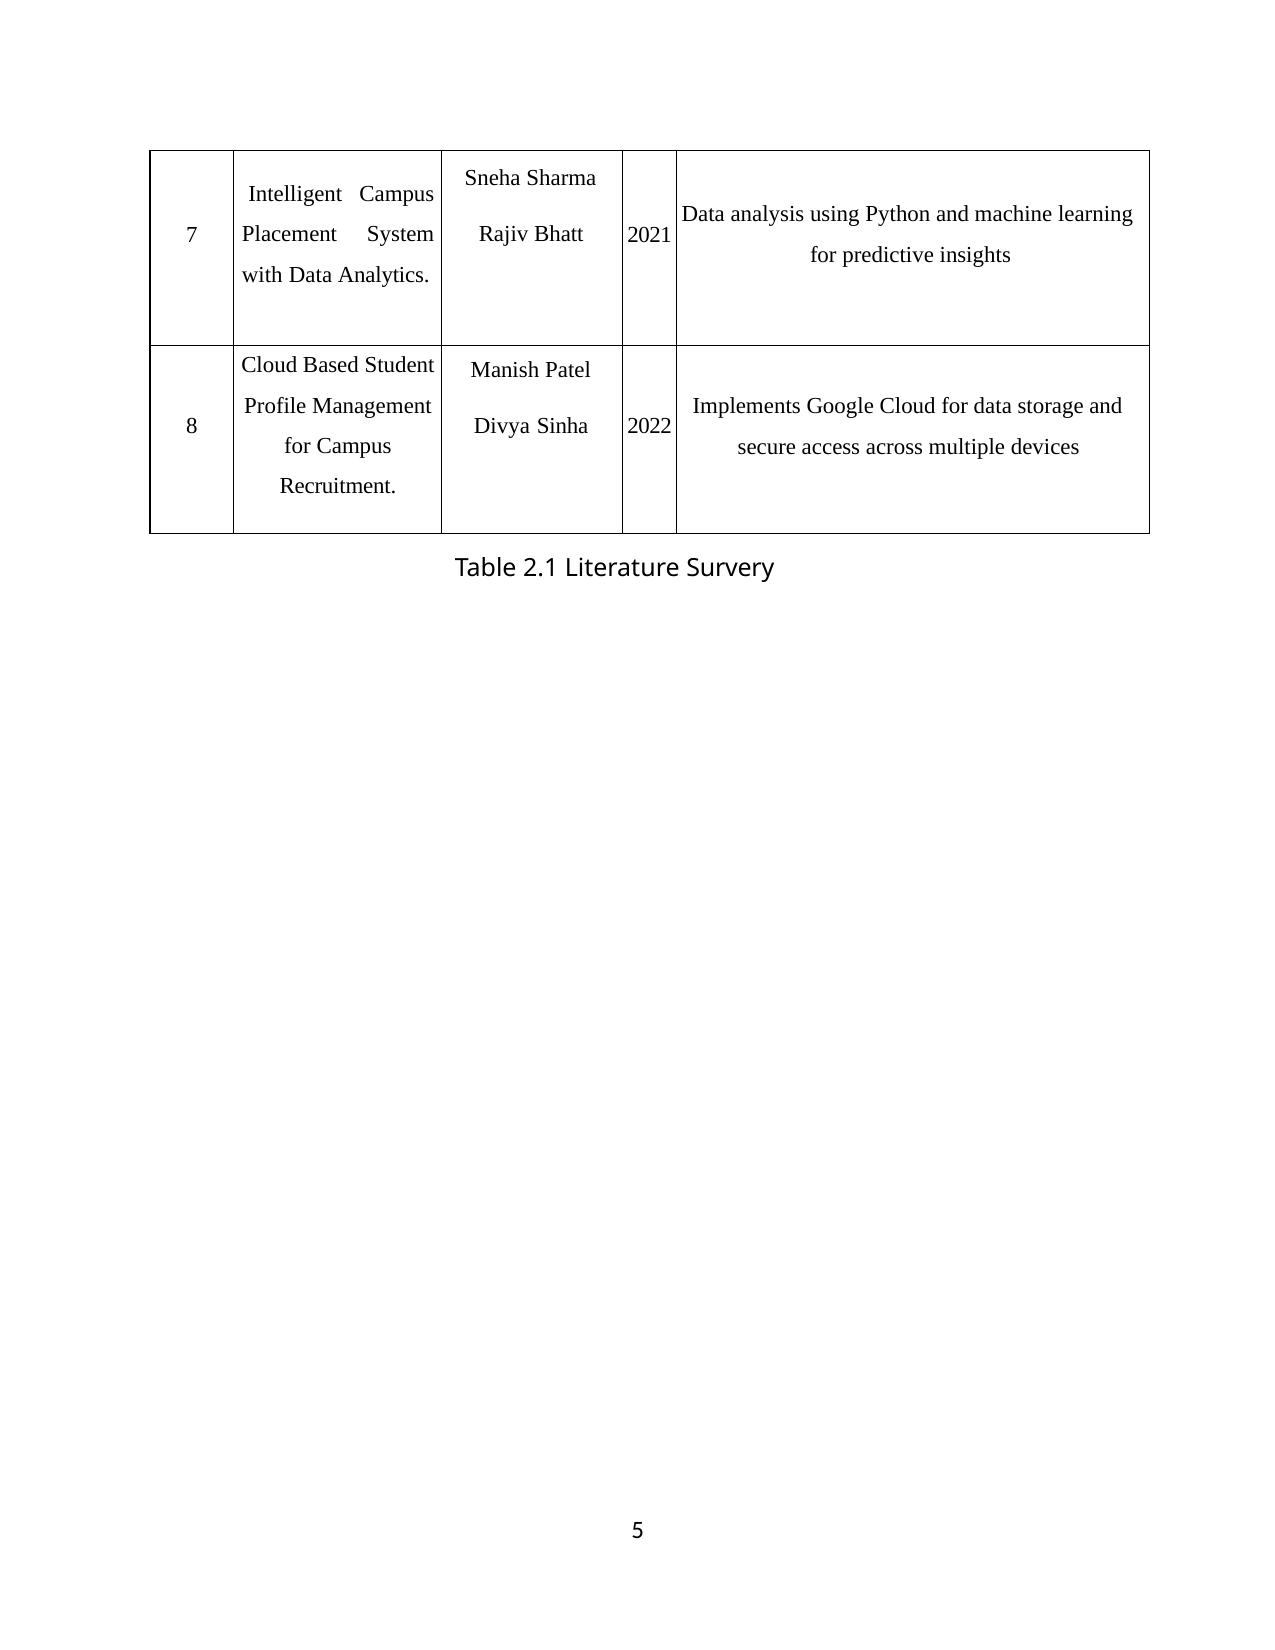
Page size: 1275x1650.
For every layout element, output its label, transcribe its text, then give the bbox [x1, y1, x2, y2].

table_cell Implements Google Cloud for data storage and secure access across multiple devices [677, 346, 1149, 533]
table_header Sneha Sharma Rajiv Bhatt [442, 151, 622, 345]
table_cell 2022 [623, 346, 676, 533]
table_cell Cloud Based Student Profile Management for Campus Recruitment. [234, 346, 441, 533]
table_cell Manish Patel Divya Sinha [442, 346, 622, 533]
table_cell 8 [151, 346, 233, 533]
table_header 2021 [623, 151, 676, 345]
table_header Intelligent Campus Placement System with Data Analytics. [234, 151, 441, 345]
table_header 7 [151, 151, 233, 345]
table_header Data analysis using Python and machine learning for predictive insights [677, 151, 1149, 345]
text Table 2.1 Literature Survery [219, 549, 1010, 584]
